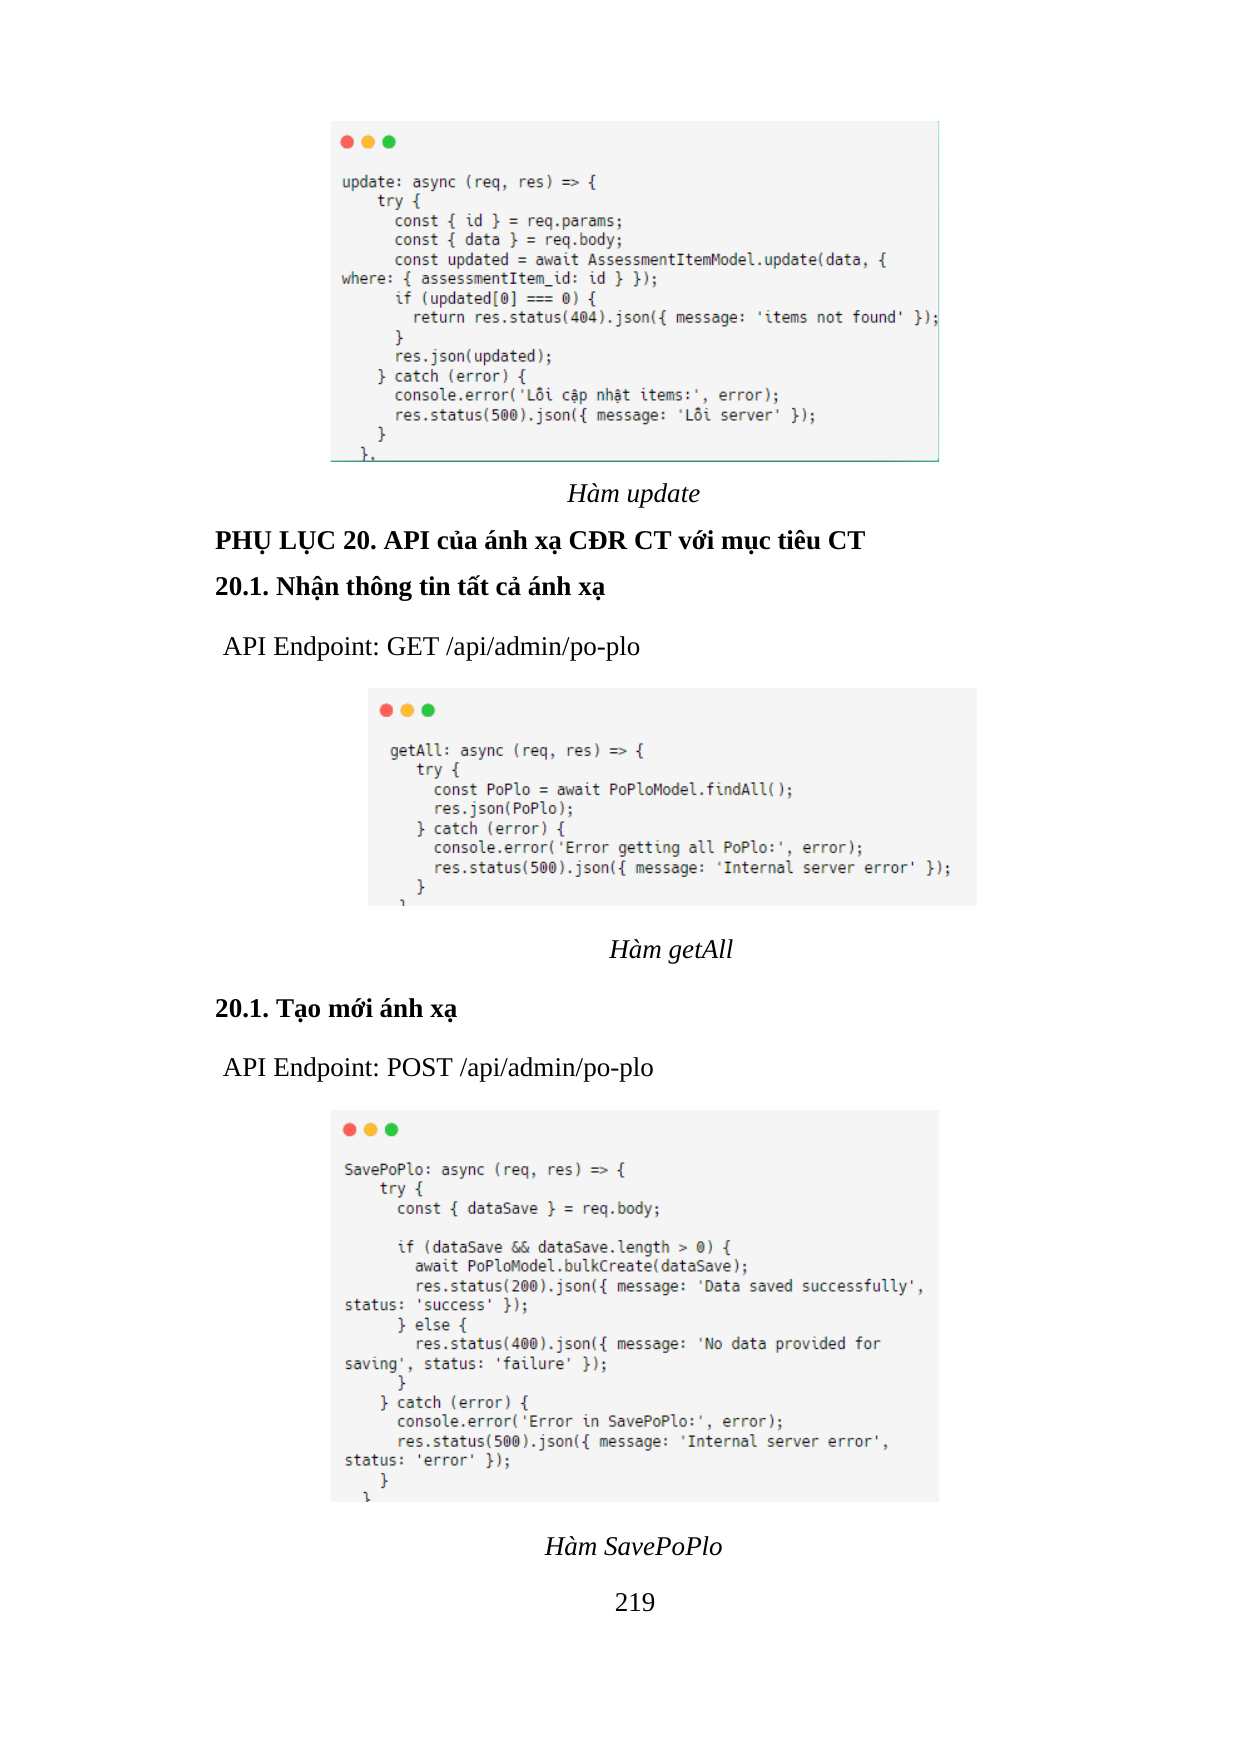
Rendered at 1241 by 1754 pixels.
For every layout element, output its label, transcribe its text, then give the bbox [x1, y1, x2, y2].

text 20.1. Tạo mới ánh xạ [215, 992, 1122, 1023]
text PHỤ LỤC 20. API của ánh xạ CĐR CT với mục tiêu CT [215, 524, 1122, 555]
text Hàm update [148, 477, 1122, 508]
picture [330, 121, 940, 462]
picture [330, 1110, 940, 1502]
text Hàm getAll [148, 933, 1122, 964]
text 20.1. Nhận thông tin tất cả ánh xạ [215, 571, 1122, 602]
text API Endpoint: POST /api/admin/po-plo [148, 1051, 1122, 1083]
picture [368, 688, 977, 906]
text Hàm SavePoPlo [148, 1530, 1122, 1561]
text API Endpoint: GET /api/admin/po-plo [148, 630, 1122, 661]
